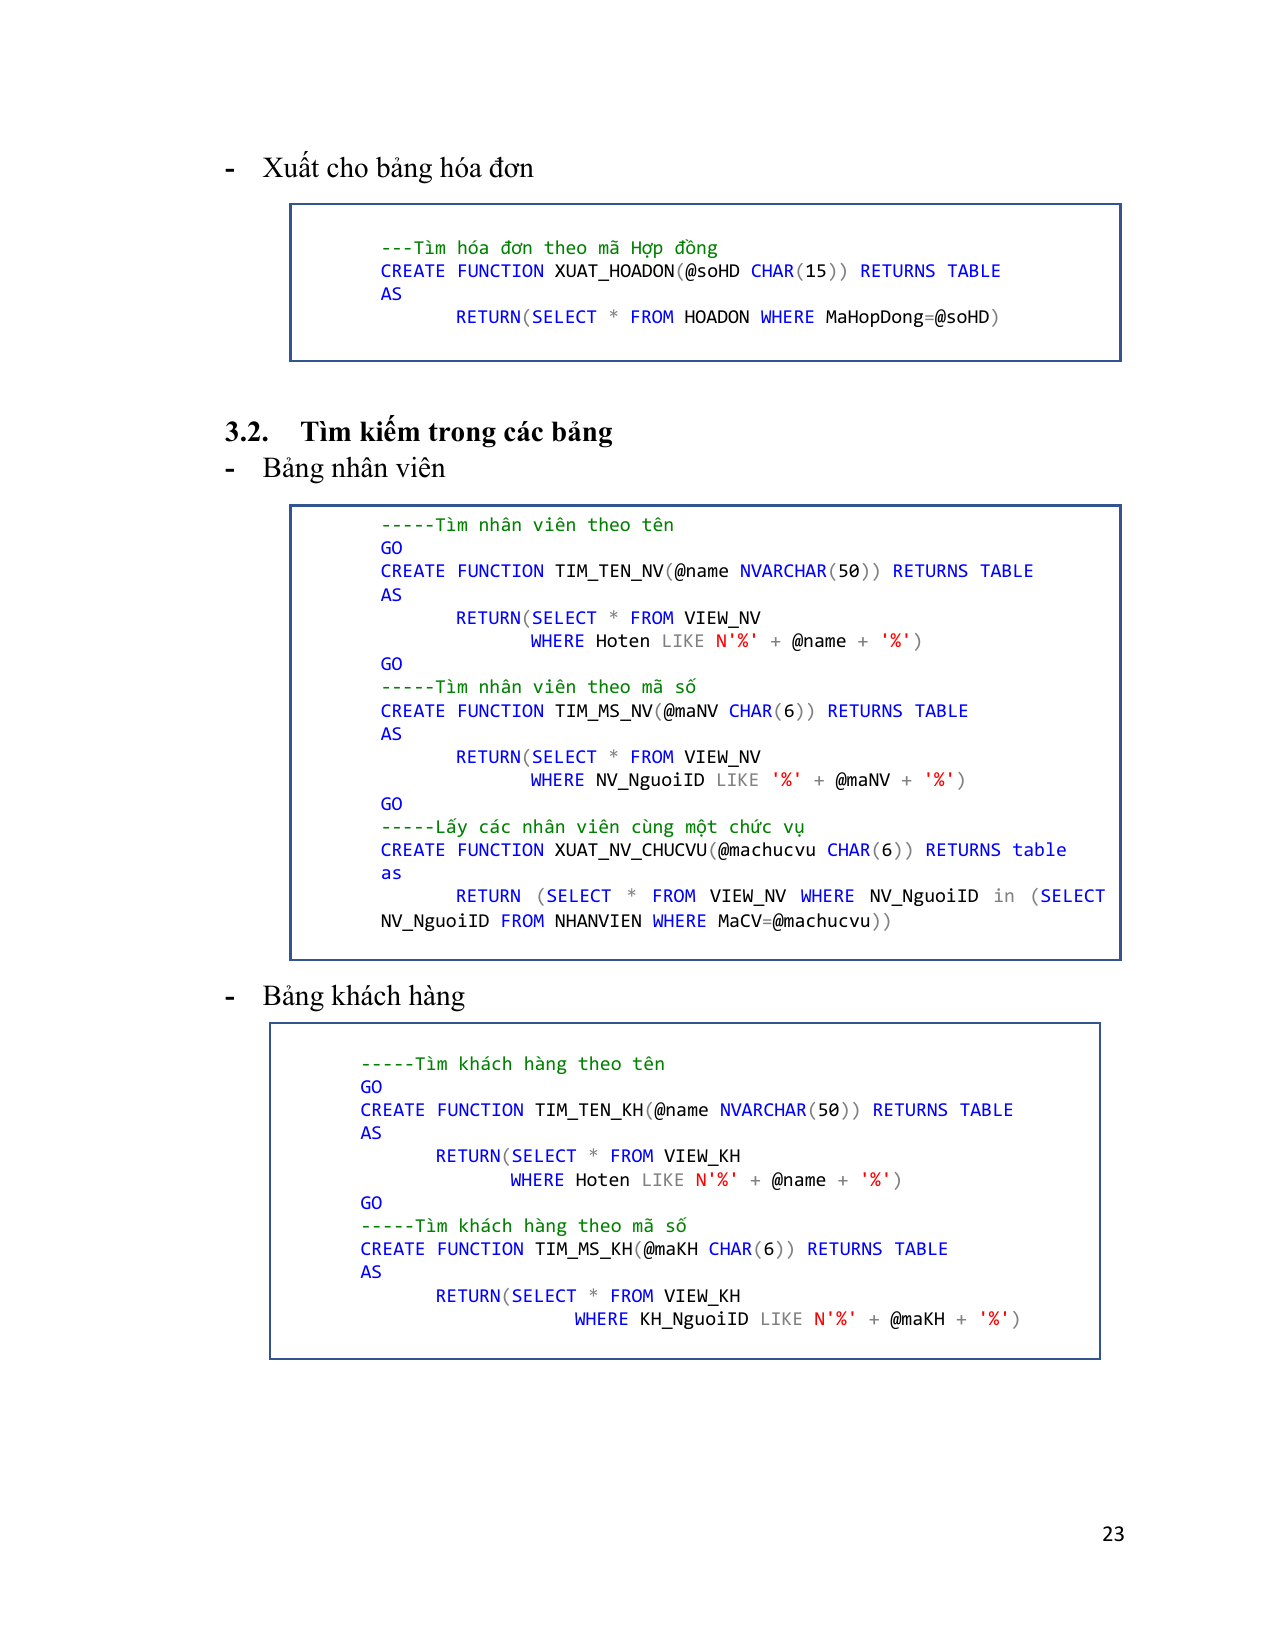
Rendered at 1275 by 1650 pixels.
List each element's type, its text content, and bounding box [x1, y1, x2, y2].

list Tìm kiếm trong các bảng [225, 414, 1125, 448]
list Xuất cho bảng hóa đơn [225, 150, 1125, 183]
list Bảng khách hàng [225, 978, 1125, 1012]
list Bảng nhân viên [225, 450, 1125, 484]
